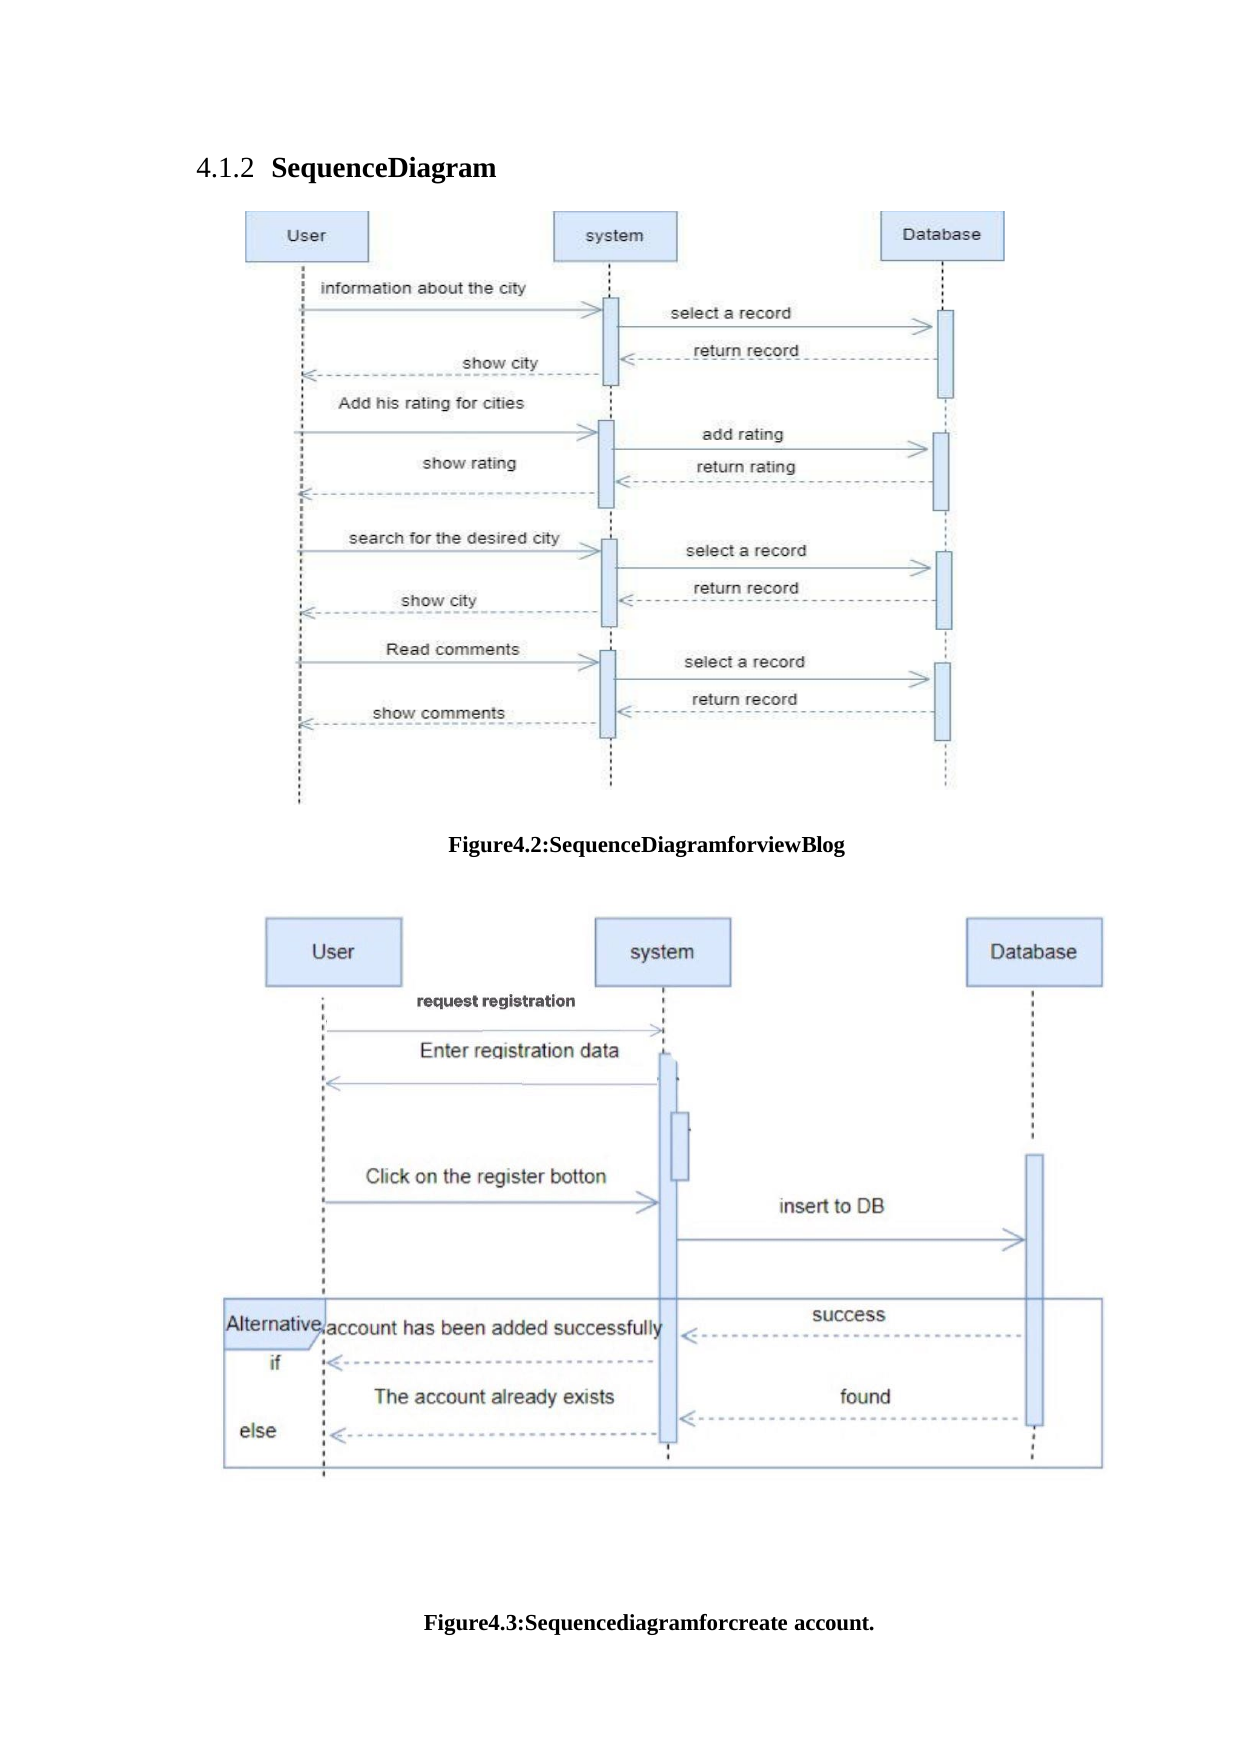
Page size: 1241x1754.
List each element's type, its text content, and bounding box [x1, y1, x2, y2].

picture [214, 905, 1109, 1482]
text Figure4.2:SequenceDiagramforviewBlog [448, 291, 1176, 857]
text Figure4.3:Sequencediagramforcreate account. [423, 1609, 1176, 1636]
subtitle SequenceDiagram [196, 150, 1176, 184]
picture [245, 211, 1005, 805]
